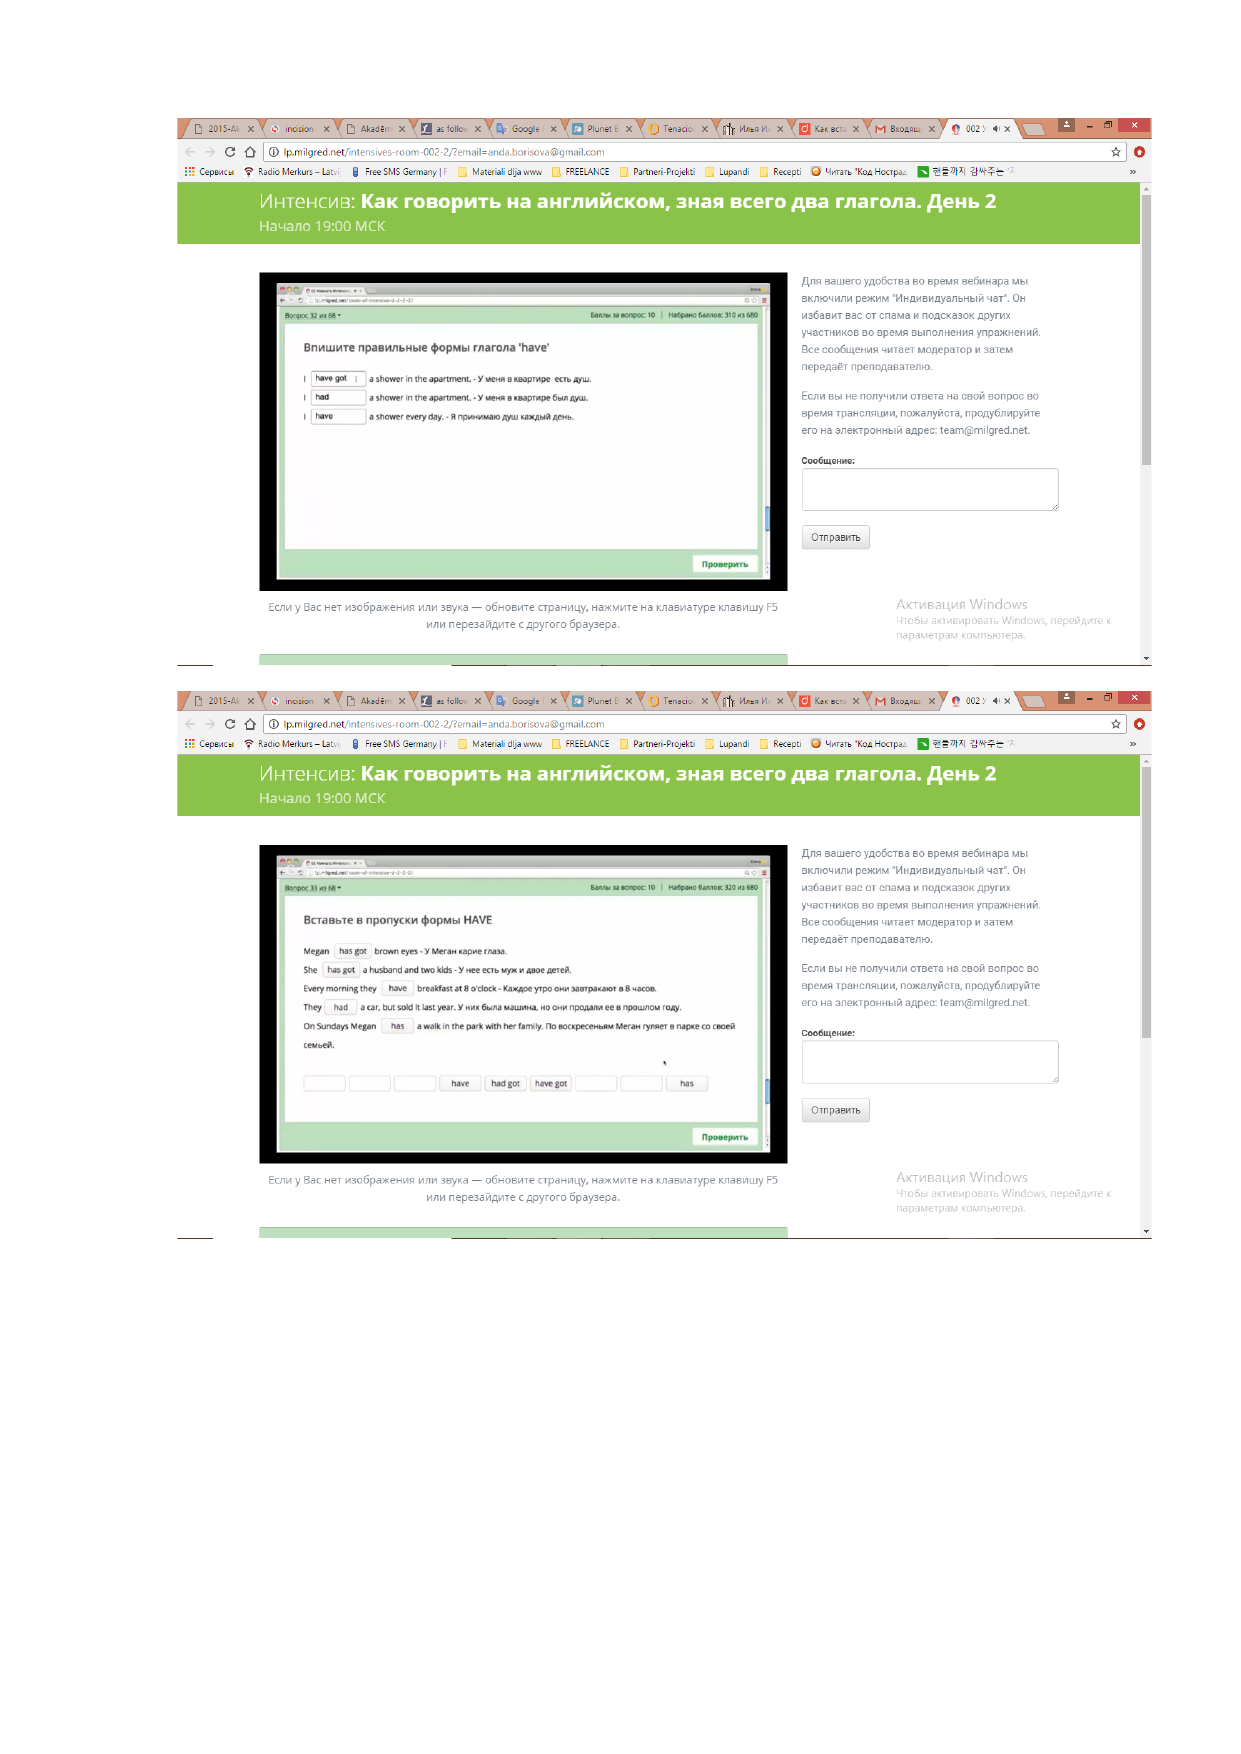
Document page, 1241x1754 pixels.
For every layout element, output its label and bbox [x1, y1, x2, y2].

picture [177, 691, 1152, 1239]
picture [177, 118, 1152, 666]
